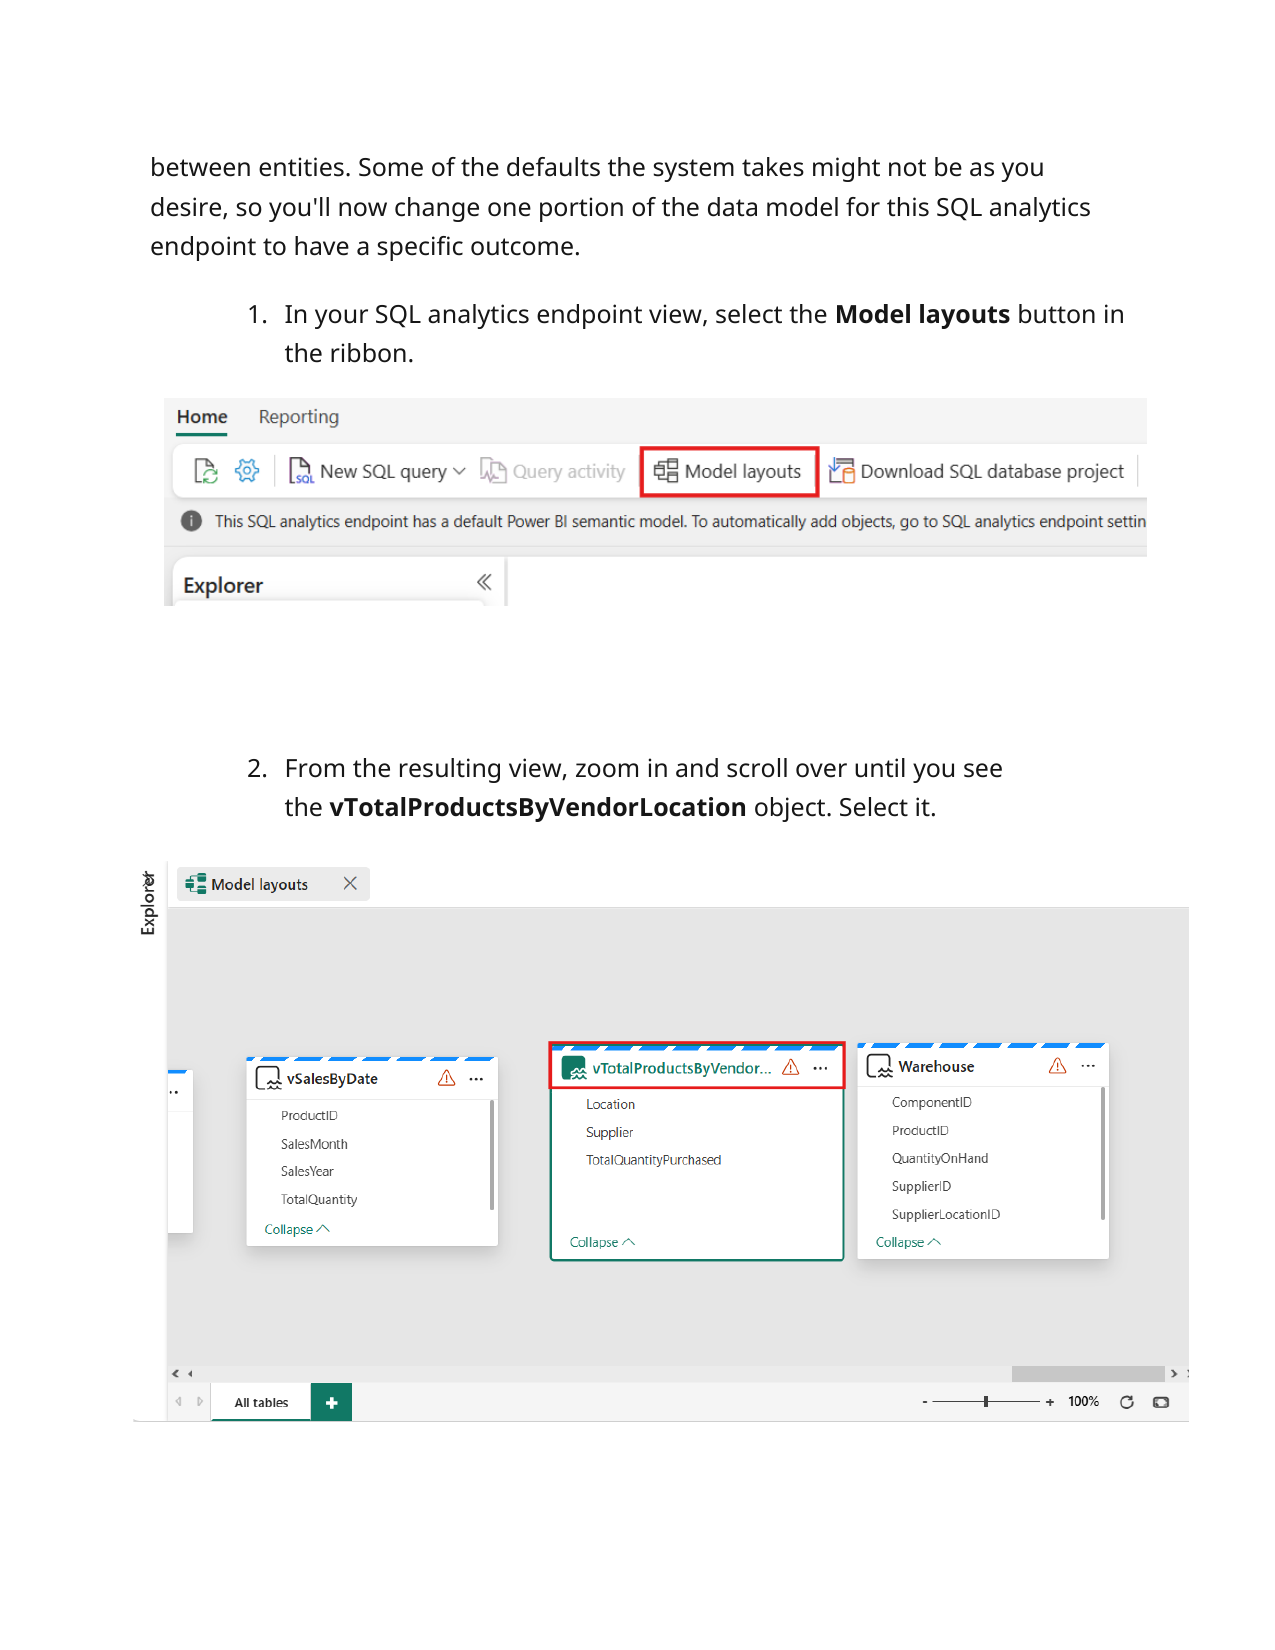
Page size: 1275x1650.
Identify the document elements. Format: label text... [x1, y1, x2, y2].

list In your SQL analytics endpoint view, select the Model layouts button in the ribbon. [247, 297, 1125, 370]
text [150, 150, 1125, 262]
picture [164, 398, 1147, 605]
picture [133, 861, 1189, 1421]
list From the resulting view, zoom in and scroll over until you see the vTotalProductsByVendorLocation object. Select it. [247, 751, 1125, 824]
